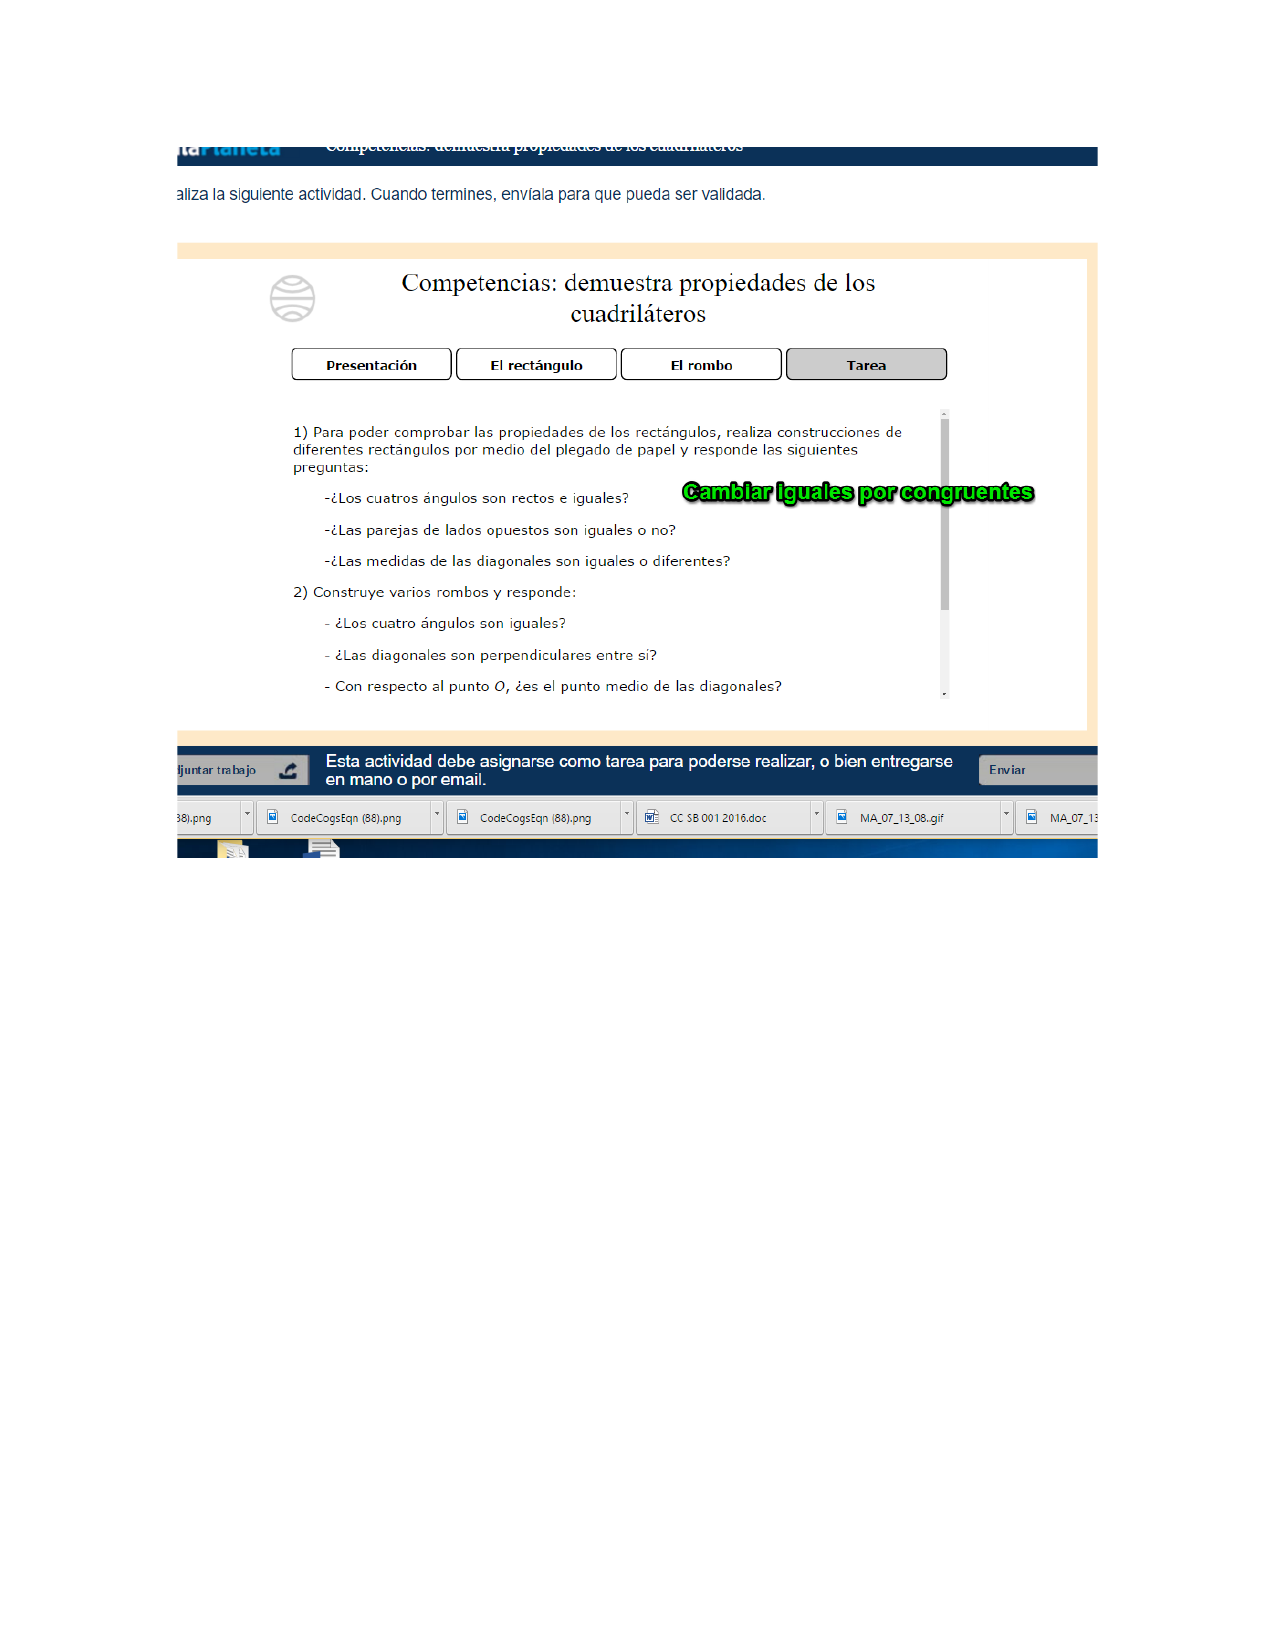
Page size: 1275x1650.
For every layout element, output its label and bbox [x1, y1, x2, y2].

picture [177, 147, 1098, 858]
